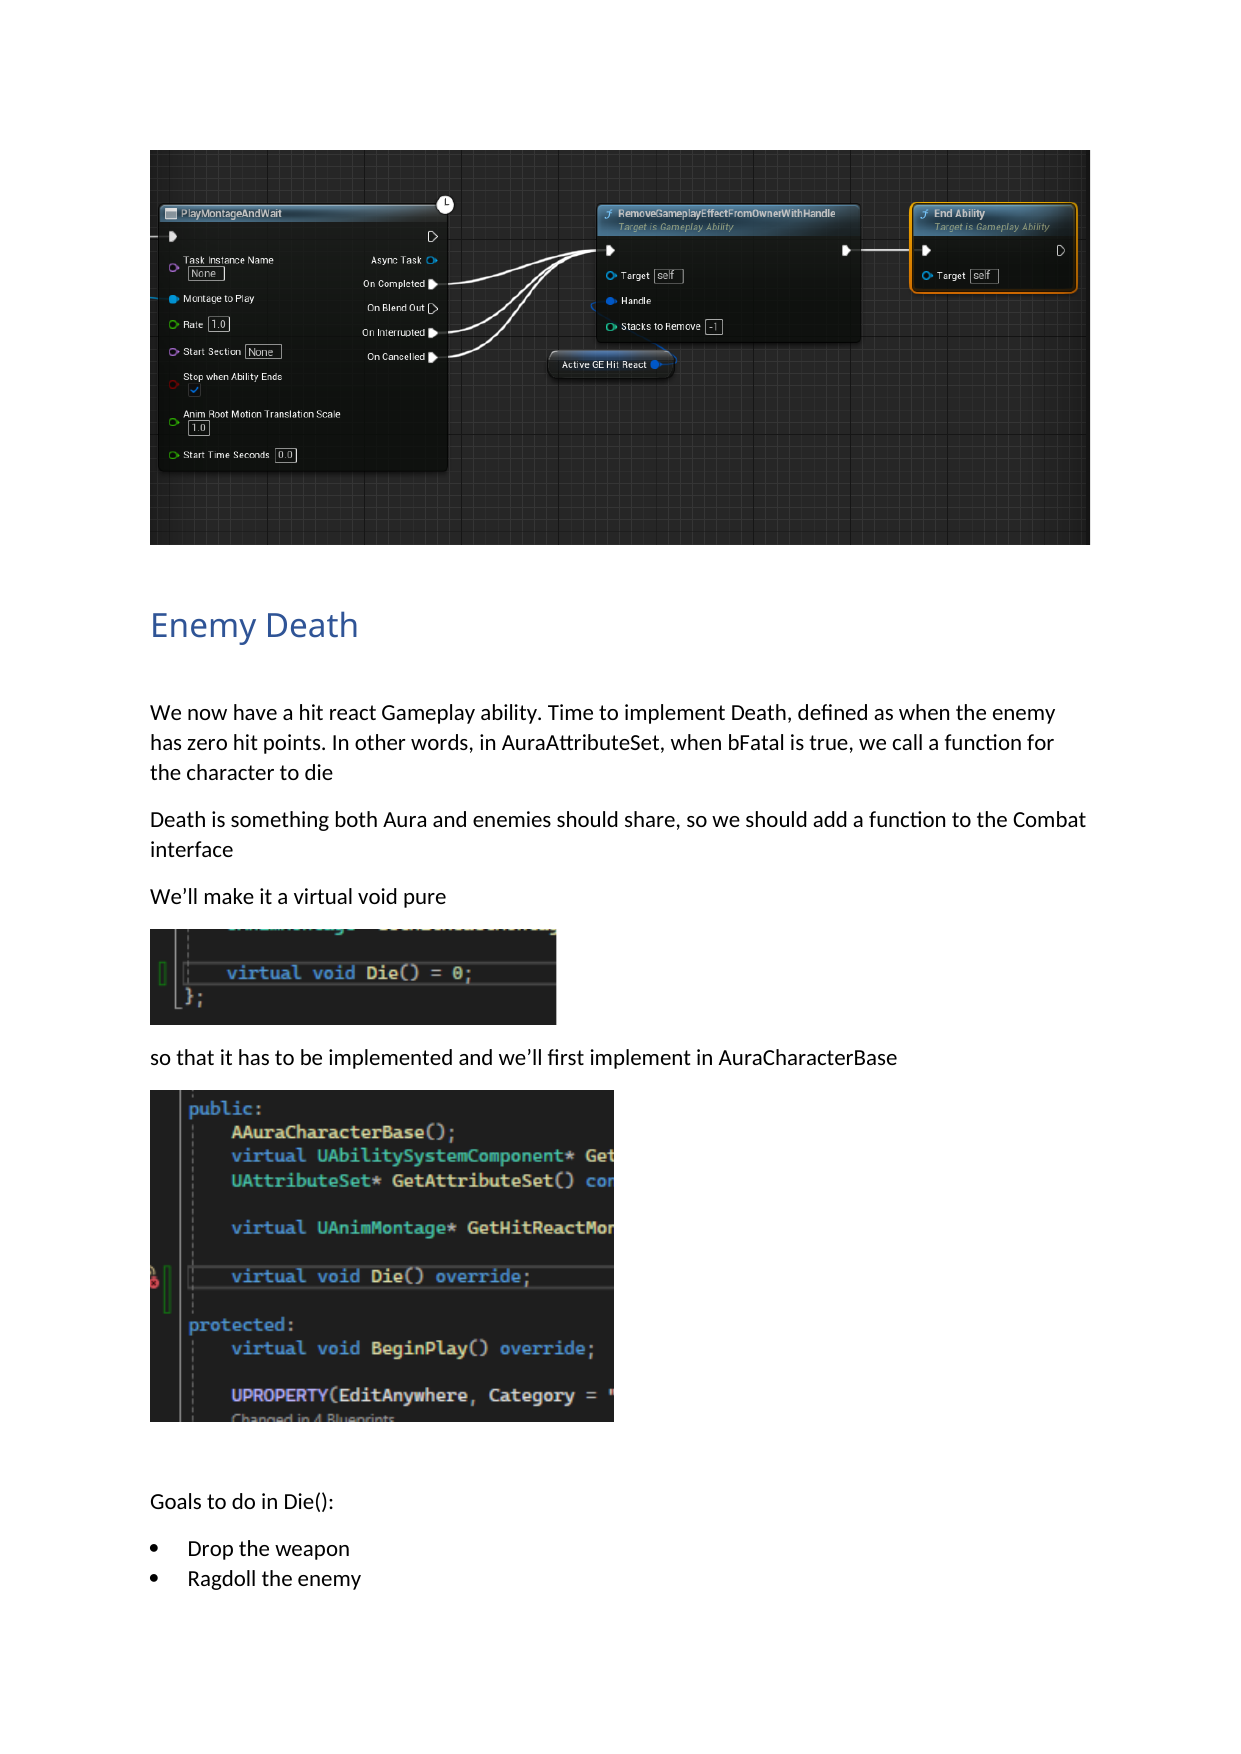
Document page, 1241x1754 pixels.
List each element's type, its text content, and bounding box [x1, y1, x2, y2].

list Drop the weapon [150, 1534, 1090, 1562]
text Goals to do in Die(): [150, 1487, 1090, 1515]
text so that it has to be implemented and we’ll first implement in AuraCharacterBase [150, 1043, 1090, 1071]
list Ragdoll the enemy [150, 1564, 1090, 1592]
picture [150, 1090, 614, 1422]
text Death is something both Aura and enemies should share, so we should add a function to the Combat interface [150, 805, 1090, 863]
picture [150, 929, 557, 1025]
picture [150, 150, 1091, 545]
text We’ll make it a virtual void pure [150, 882, 1090, 910]
text We now have a hit react Gameplay ability. Time to implement Death, defined as when the enemy has zero hit points. In other words, in AuraAttributeSet, when bFatal is true, we call a function for the character to die [150, 698, 1090, 786]
subtitle Enemy Death [150, 602, 1090, 647]
